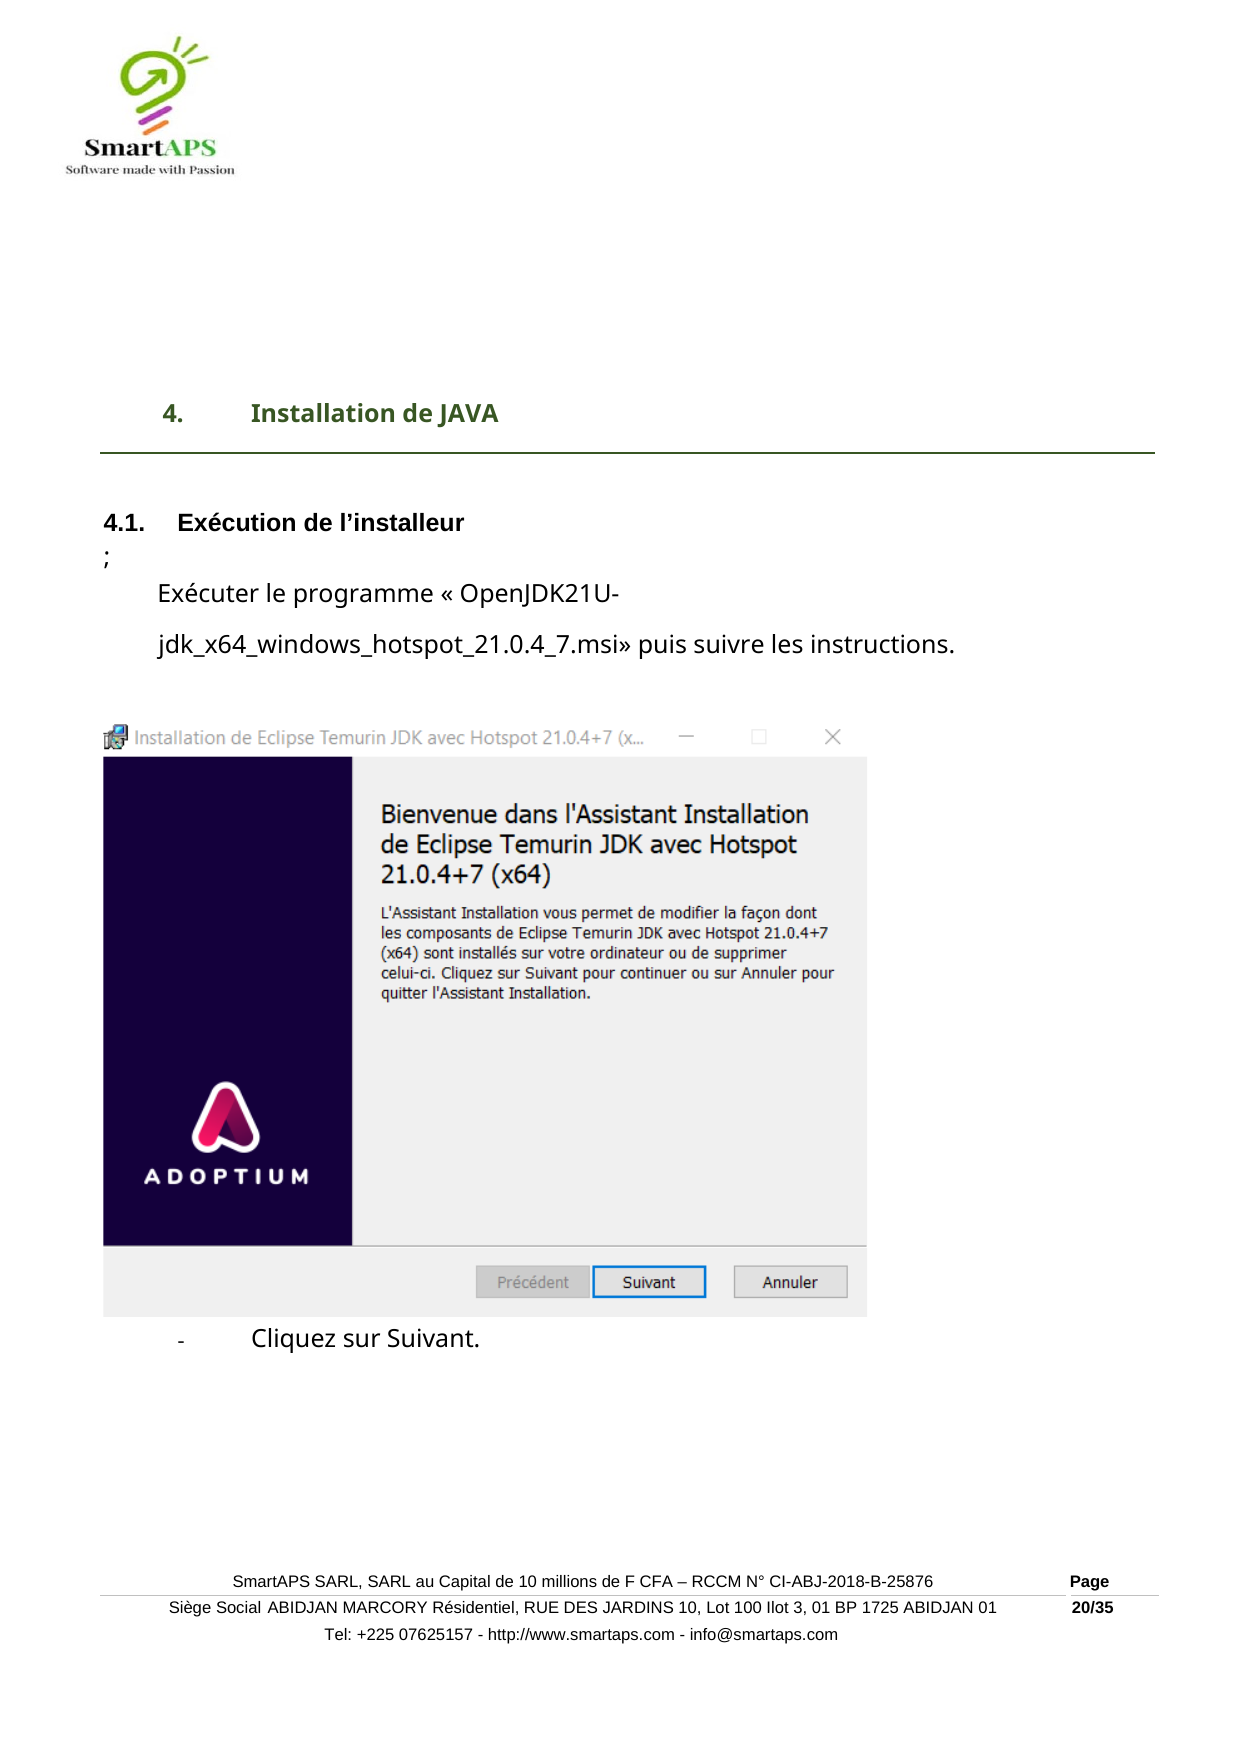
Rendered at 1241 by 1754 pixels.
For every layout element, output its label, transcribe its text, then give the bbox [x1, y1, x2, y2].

picture [42, 11, 258, 183]
picture [103, 718, 868, 1317]
list Installation de JAVA [162, 396, 1167, 430]
subtitle Exécution de l’installeur [103, 508, 1167, 536]
list Cliquez sur Suivant. [177, 1320, 1007, 1354]
text ; [103, 539, 1167, 573]
text Exécuter le programme « OpenJDK21U-jdk_x64_windows_hotspot_21.0.4_7.msi» puis suivre les instructions. [157, 576, 1087, 661]
